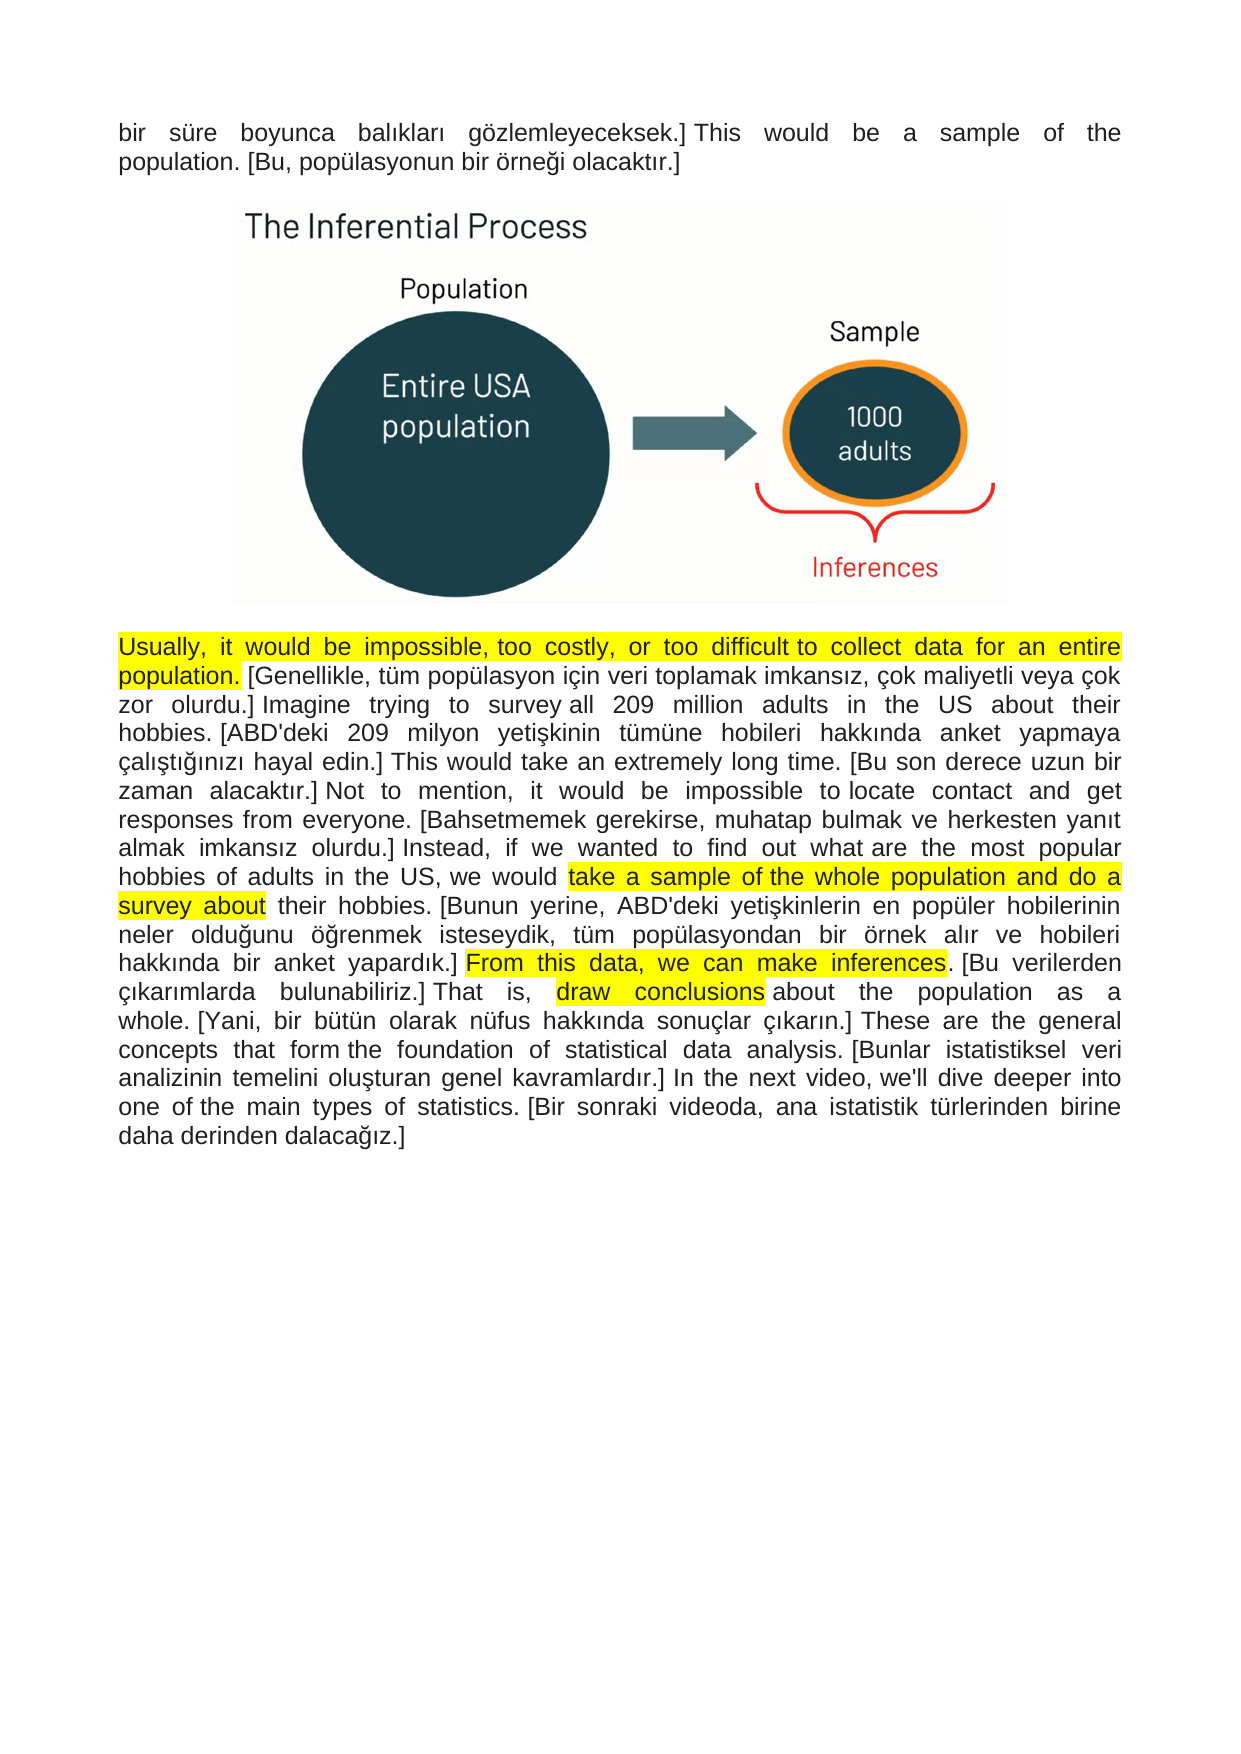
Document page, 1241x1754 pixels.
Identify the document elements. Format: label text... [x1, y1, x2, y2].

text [118, 118, 1122, 176]
picture [234, 204, 1006, 604]
text Usually, it would be impossible, too costly, or too difficult to collect data for an entire population. [Genellikle, tüm popülasyon için veri toplamak imkansız, çok maliyetli veya çok zor olurdu.] Imagine trying to survey all 209 million adults in the US about their hobbies. [ABD'deki 209 milyon yetişkinin tümüne hobileri hakkında anket yapmaya çalıştığınızı hayal edin.] This would take an extremely long time. [Bu son derece uzun bir zaman alacaktır.] Not to mention, it would be impossible to locate contact and get responses from everyone. [Bahsetmemek gerekirse, muhatap bulmak ve herkesten yanıt almak imkansız olurdu.] Instead, if we wanted to find out what are the most popular hobbies of adults in the US, we would take a sample of the whole population and do a survey about their hobbies. [Bunun yerine, ABD'deki yetişkinlerin en popüler hobilerinin neler olduğunu öğrenmek isteseydik, tüm popülasyondan bir örnek alır ve hobileri hakkında bir anket yapardık.] From this data, we can make inferences. [Bu verilerden çıkarımlarda bulunabiliriz.] That is, draw conclusions about the population as a whole. [Yani, bir bütün olarak nüfus hakkında sonuçlar çıkarın.] These are the general concepts that form the foundation of statistical data analysis. [Bunlar istatistiksel veri analizinin temelini oluşturan genel kavramlardır.] In the next video, we'll dive deeper into one of the main types of statistics. [Bir sonraki videoda, ana istatistik türlerinden birine daha derinden dalacağız.] [118, 661, 1122, 1150]
